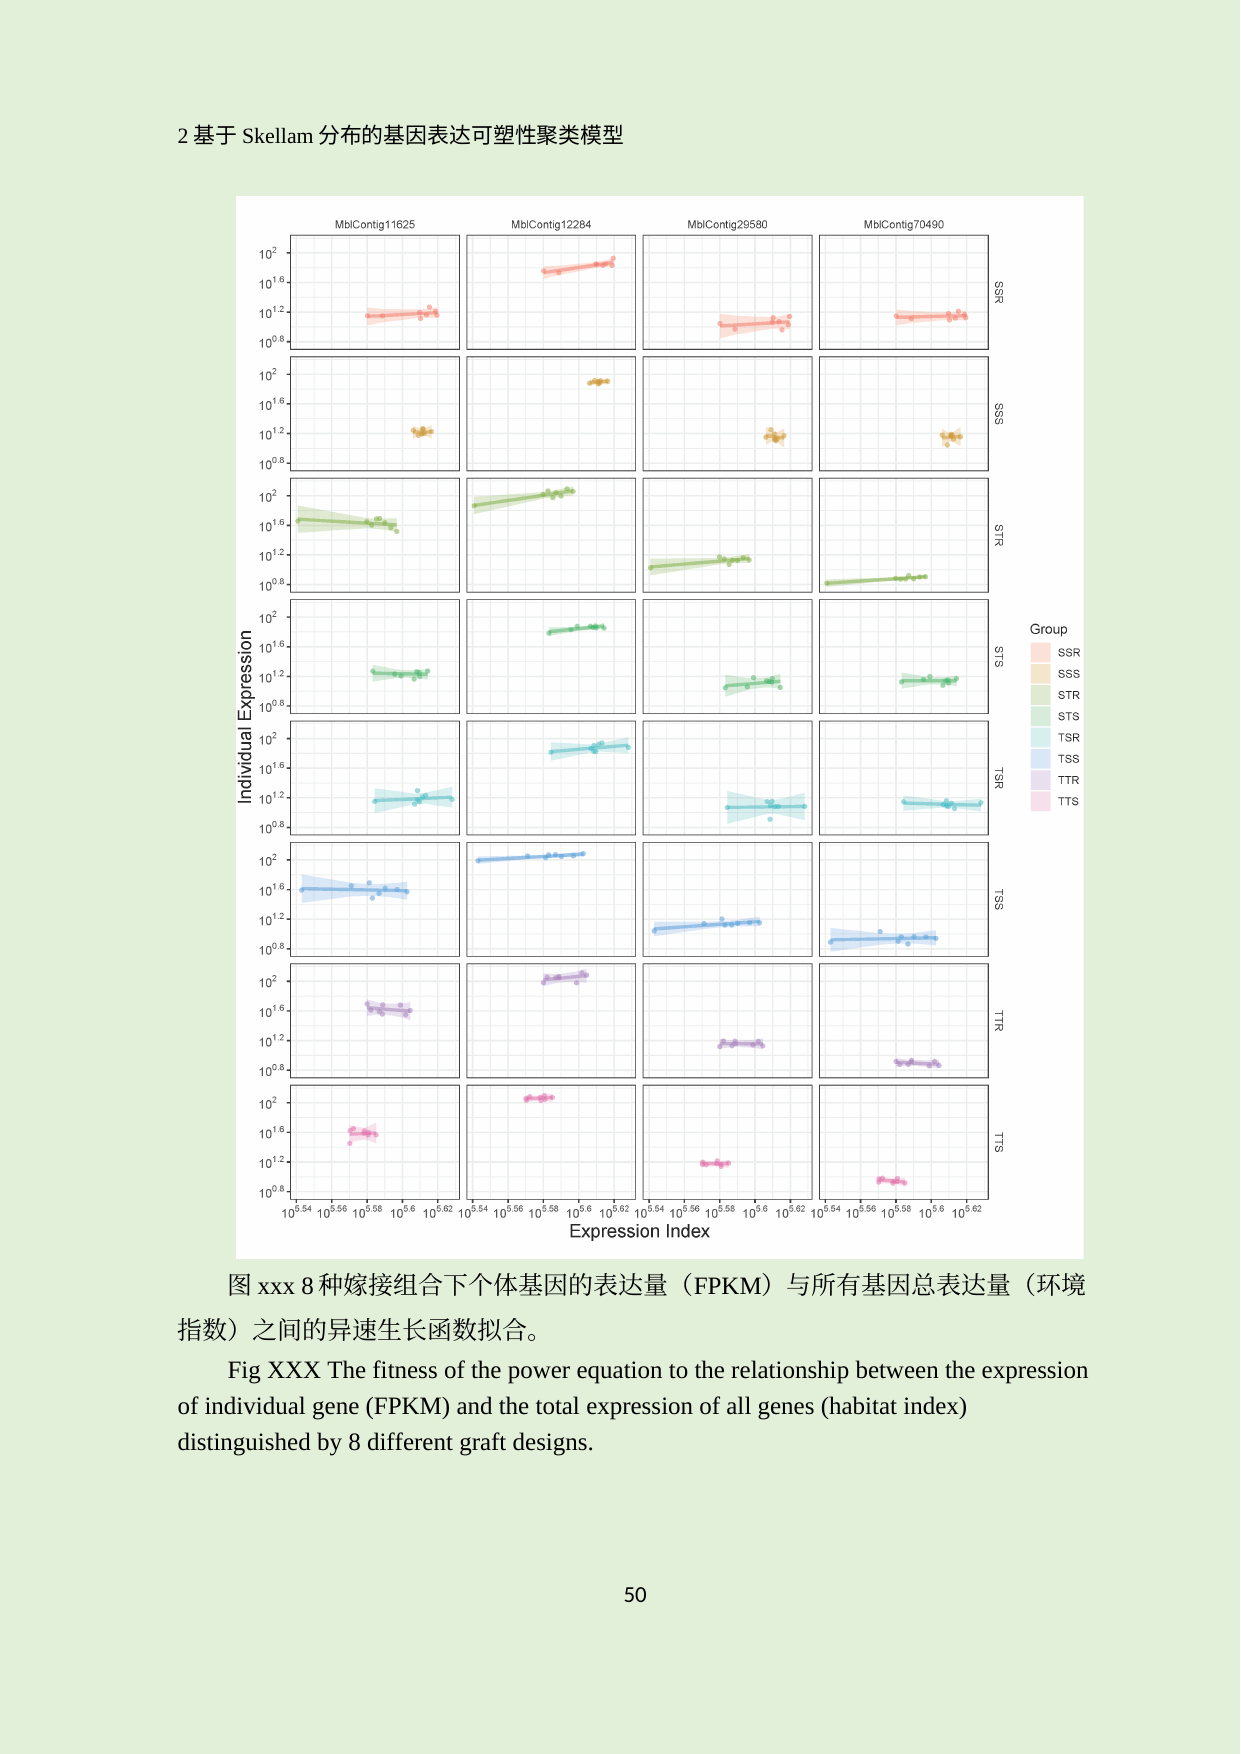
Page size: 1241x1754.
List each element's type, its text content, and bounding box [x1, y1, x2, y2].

text 图xxx 8种嫁接组合下个体基因的表达量（FPKM）与所有基因总表达量（环境指数）之间的异速生长函数拟合。 [177, 1265, 1092, 1346]
picture [236, 196, 1084, 1259]
text Fig XXX The fitness of the power equation to the relationship between the expression of individual gene (FPKM) and the total expression of all genes (habitat index) distinguished by 8 different graft designs. [177, 1355, 1092, 1456]
